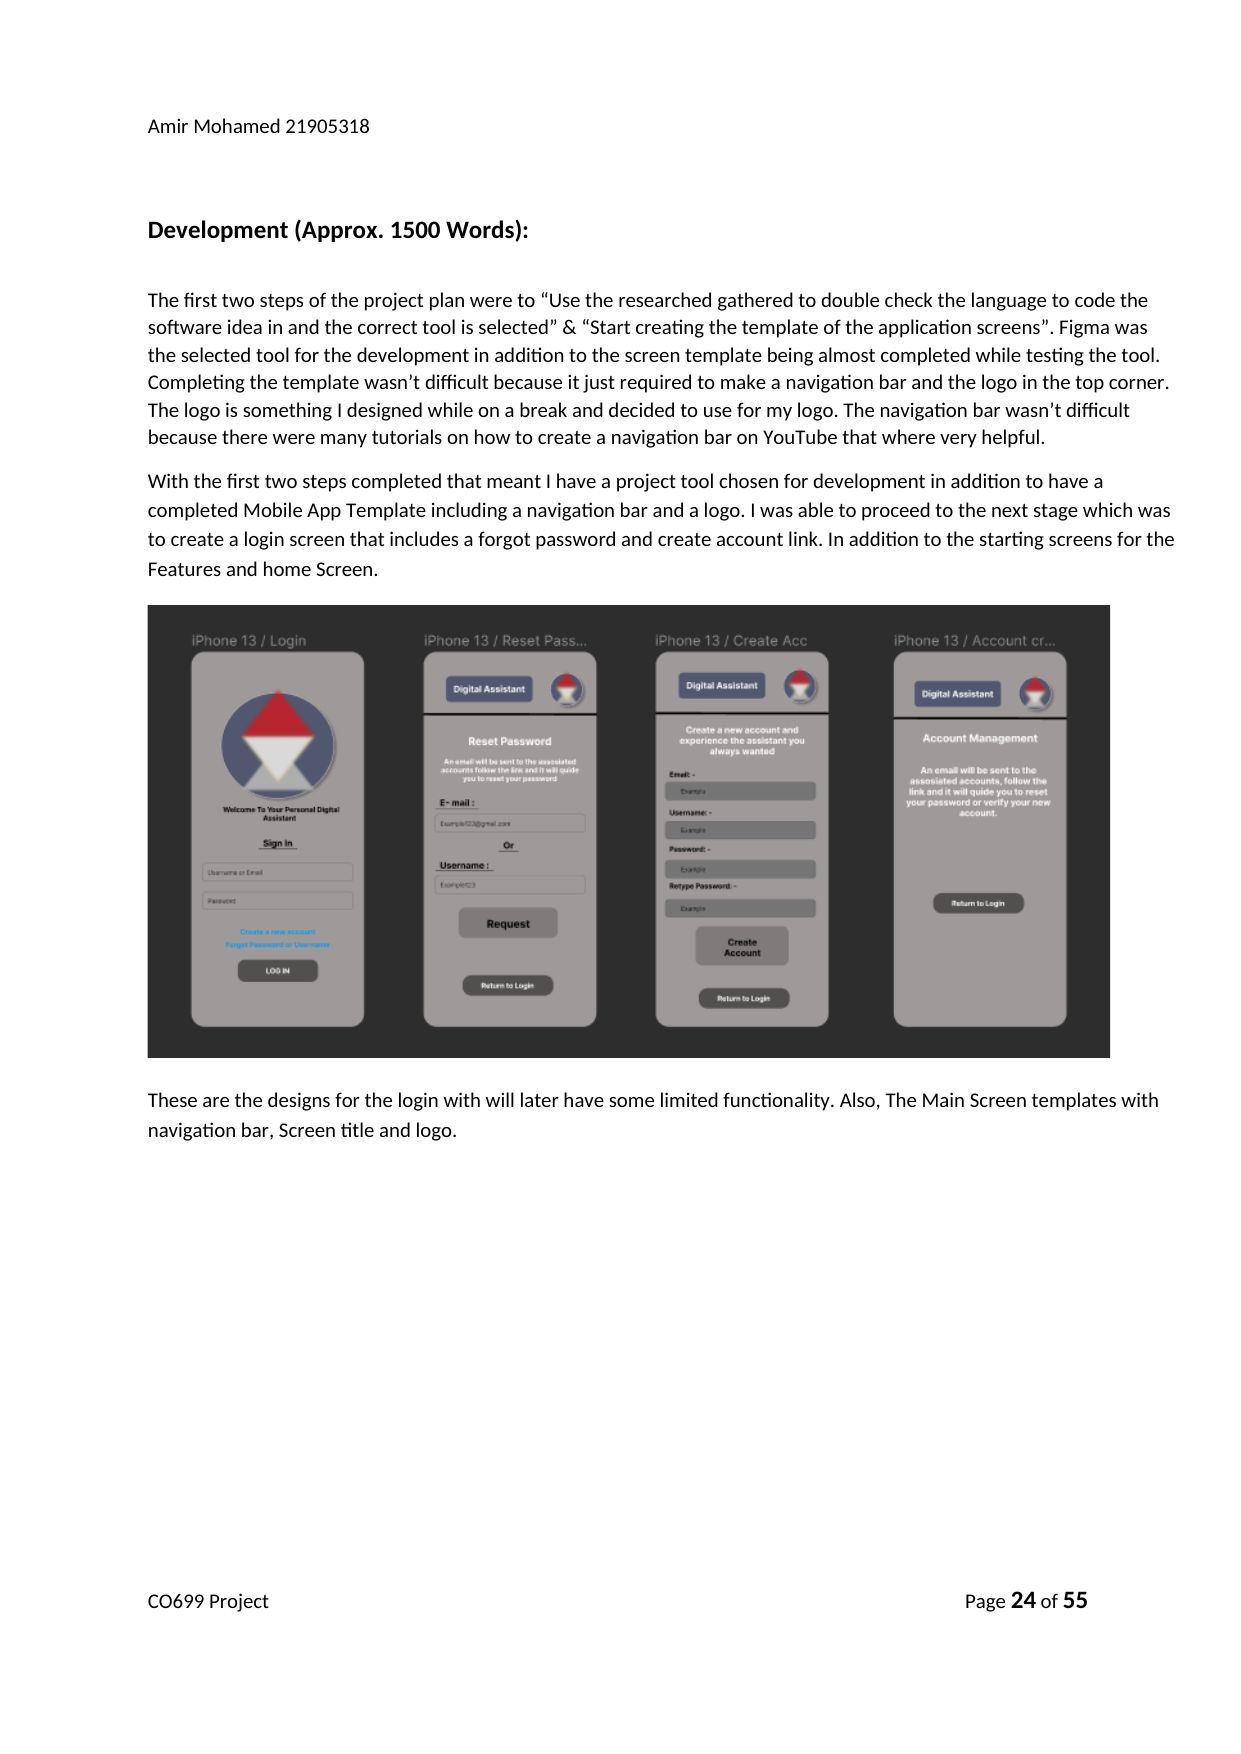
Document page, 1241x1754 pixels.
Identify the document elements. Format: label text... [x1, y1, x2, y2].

text With the first two steps completed that meant I have a project tool chosen for development in addition to have a completed Mobile App Template including a navigation bar and a logo. I was able to proceed to the next stage which was to create a login screen that includes a forgot password and create account link. In addition to the starting screens for the Features and home Screen. [148, 468, 1181, 581]
picture [147, 605, 1110, 1058]
text These are the designs for the login with will later have some limited functionality. Also, The Main Screen templates with navigation bar, Screen title and logo. [148, 1088, 1181, 1142]
text The first two steps of the project plan were to “Use the researched gathered to double check the language to code the software idea in and the correct tool is selected” & “Start creating the template of the application screens”. Figma was the selected tool for the development in addition to the screen template being almost completed while testing the tool. Completing the template wasn’t difficult because it just required to make a navigation bar and the logo in the top corner. The logo is something I designed while on a break and decided to use for my logo. The navigation bar wasn’t difficult because there were many tutorials on how to create a navigation bar on YouTube that where very helpful. [148, 287, 1181, 449]
subtitle Development (Approx. 1500 Words): [148, 215, 1181, 245]
